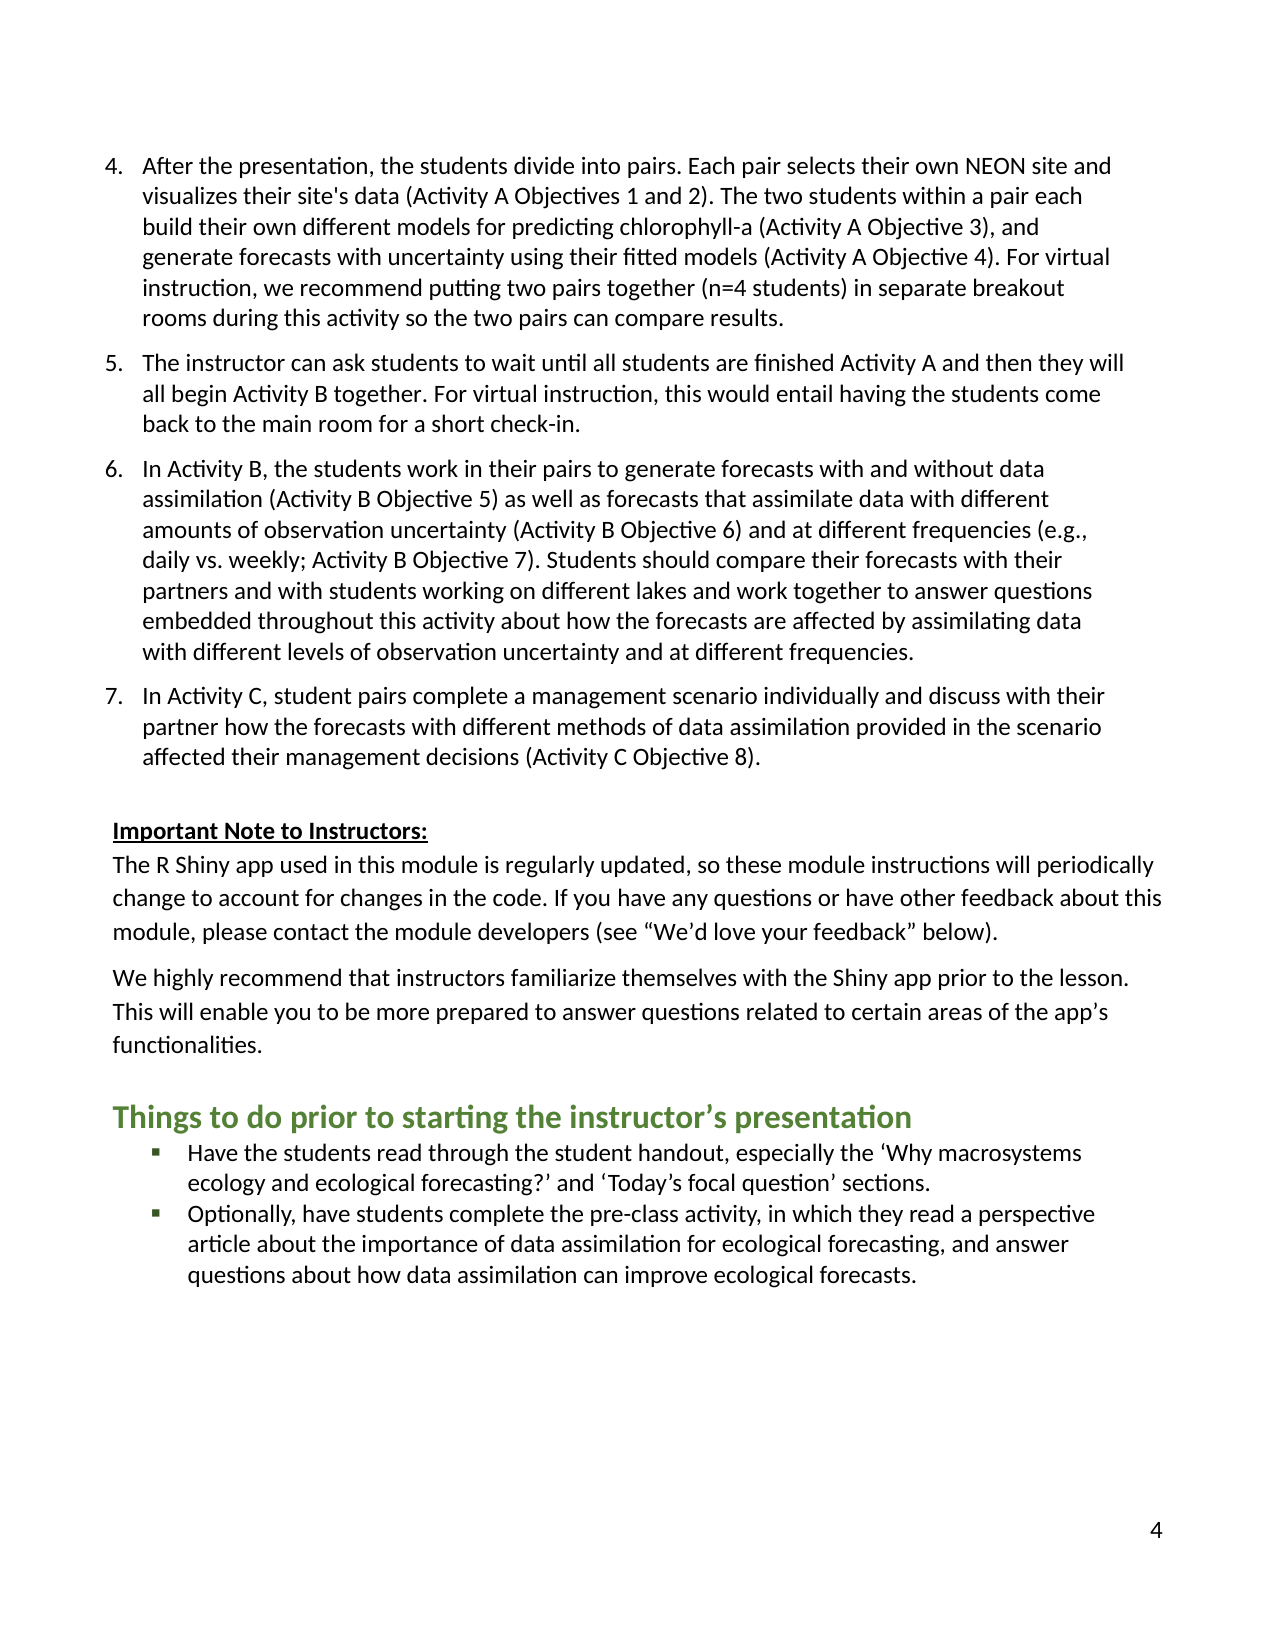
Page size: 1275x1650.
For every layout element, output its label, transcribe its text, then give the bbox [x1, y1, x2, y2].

list In Activity B, the students work in their pairs to generate forecasts with and without data assimilation (Activity B Objective 5) as well as forecasts that assimilate data with different amounts of observation uncertainty (Activity B Objective 6) and at different frequencies (e.g., daily vs. weekly; Activity B Objective 7). Students should compare their forecasts with their partners and with students working on different lakes and work together to answer questions embedded throughout this activity about how the forecasts are affected by assimilating data with different levels of observation uncertainty and at different frequencies. [104, 453, 1133, 666]
list Optionally, have students complete the pre-class activity, in which they read a perspective article about the importance of data assimilation for ecological forecasting, and answer questions about how data assimilation can improve ecological forecasts. [150, 1198, 1162, 1289]
subtitle Things to do prior to starting the instructor’s presentation [112, 1096, 1162, 1137]
list Have the students read through the student handout, especially the ‘Why macrosystems ecology and ecological forecasting?’ and ‘Today’s focal question’ sections. [150, 1137, 1162, 1198]
list In Activity C, student pairs complete a management scenario individually and discuss with their partner how the forecasts with different methods of data assimilation provided in the scenario affected their management decisions (Activity C Objective 8). [104, 681, 1133, 772]
text The R Shiny app used in this module is regularly updated, so these module instructions will periodically change to account for changes in the code. If you have any questions or have other feedback about this module, please contact the module developers (see “We’d love your feedback” below). [112, 849, 1162, 947]
text Important Note to Instructors: [112, 816, 1162, 846]
list The instructor can ask students to wait until all students are finished Activity A and then they will all begin Activity B together. For virtual instruction, this would entail having the students come back to the main room for a short check-in. [104, 347, 1133, 439]
list After the presentation, the students divide into pairs. Each pair selects their own NEON site and visualizes their site's data (Activity A Objectives 1 and 2). The two students within a pair each build their own different models for predicting chlorophyll-a (Activity A Objective 3), and generate forecasts with uncertainty using their fitted models (Activity A Objective 4). For virtual instruction, we recommend putting two pairs together (n=4 students) in separate breakout rooms during this activity so the two pairs can compare results. [104, 150, 1133, 333]
text We highly recommend that instructors familiarize themselves with the Shiny app prior to the lesson. This will enable you to be more prepared to answer questions related to certain areas of the app’s functionalities. [112, 962, 1162, 1060]
